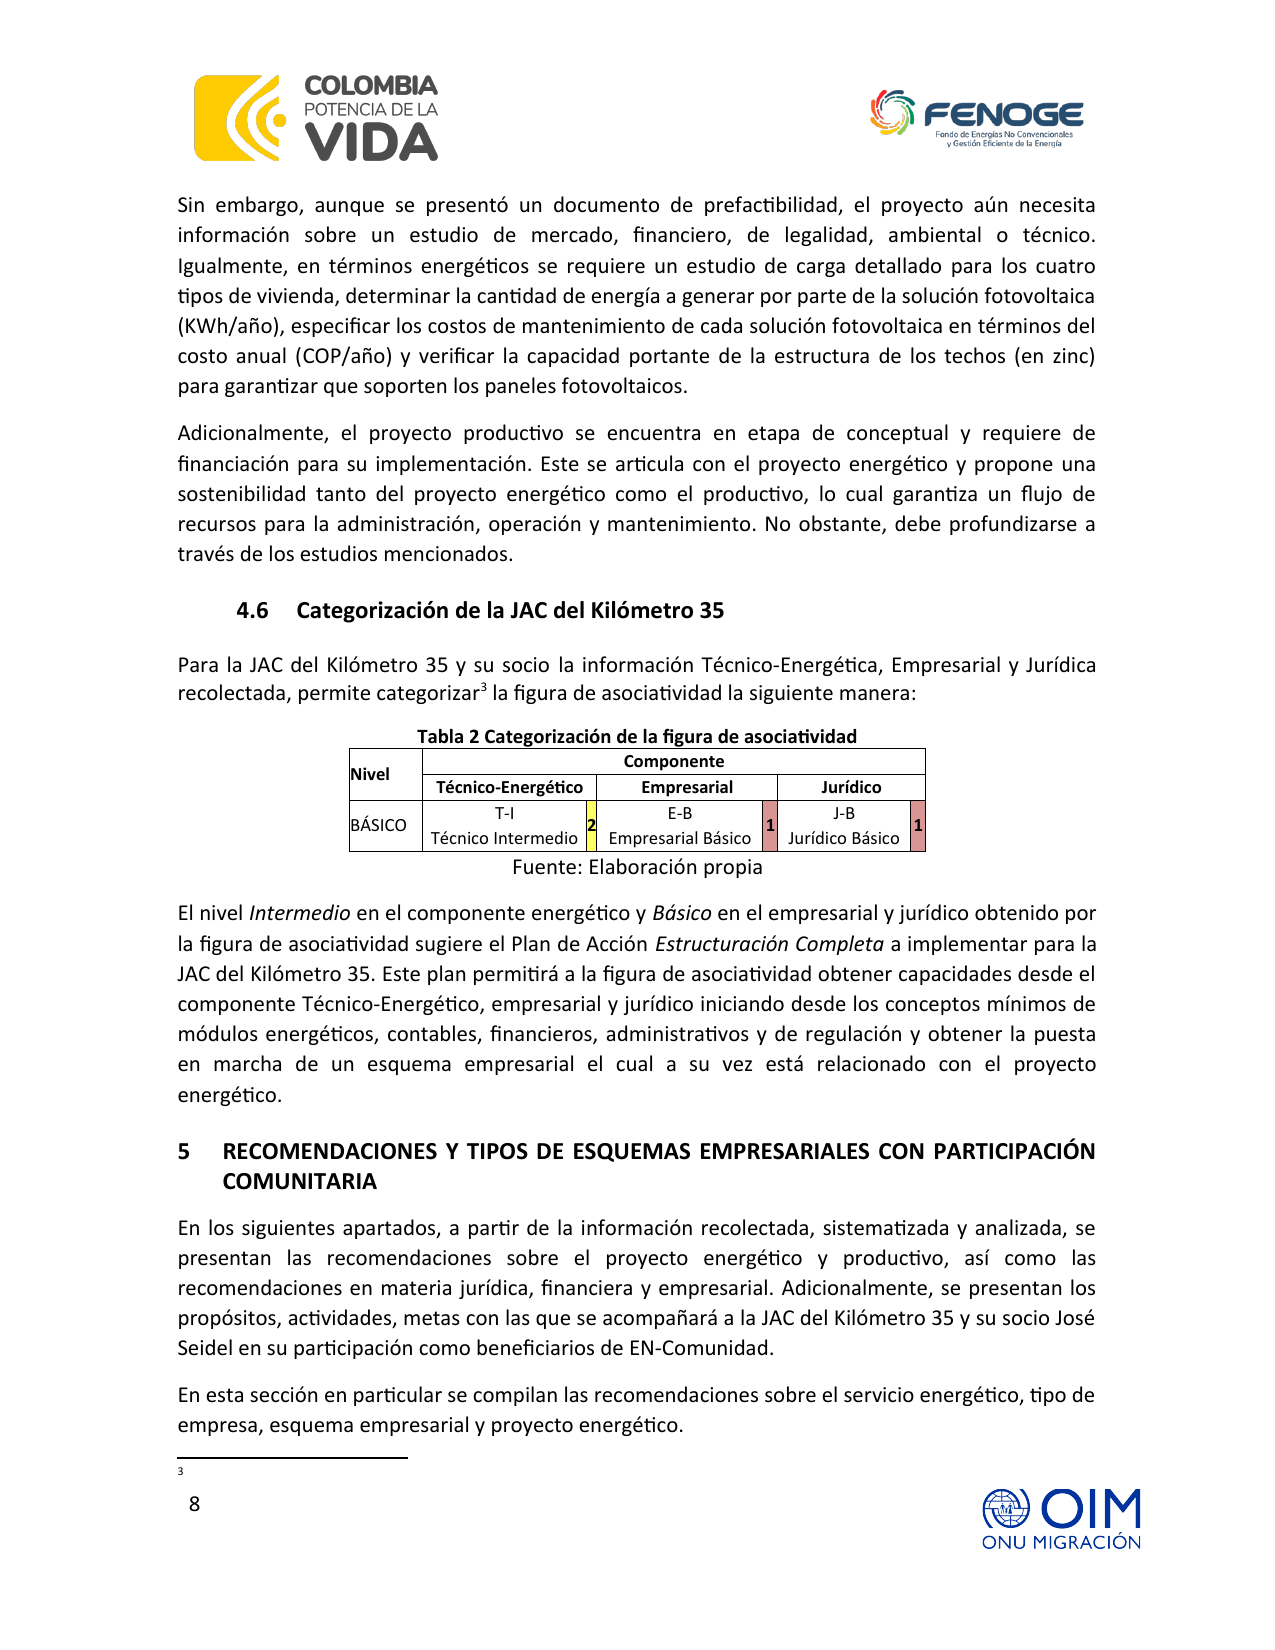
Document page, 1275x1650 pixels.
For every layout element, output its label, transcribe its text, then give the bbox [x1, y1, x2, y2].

table_cell E-B Empresarial Básico [597, 801, 762, 851]
table_cell Jurídico [778, 775, 925, 800]
text Fuente: Elaboración propia [177, 852, 1098, 880]
text En esta sección en particular se compilan las recomendaciones sobre el servicio energético, tipo de empresa, esquema empresarial y proyecto energético. [177, 1380, 1098, 1438]
text Tabla 2 Categorización de la figura de asociatividad [177, 723, 1098, 748]
table_cell Técnico-Energético [423, 775, 596, 800]
picture [869, 88, 1086, 148]
table_header Nivel [350, 749, 422, 800]
table_cell T-I Técnico Intermedio [423, 801, 586, 851]
table_cell 1 [763, 801, 777, 851]
subtitle RECOMENDACIONES Y TIPOS DE ESQUEMAS EMPRESARIALES CON PARTICIPACIÓN COMUNITARIA [177, 1135, 1098, 1196]
picture [188, 73, 444, 163]
table_cell J-B Jurídico Básico [778, 801, 910, 851]
table_header Componente [423, 749, 925, 774]
table_cell BÁSICO [350, 801, 422, 851]
text En los siguientes apartados, a partir de la información recolectada, sistematizada y analizada, se presentan las recomendaciones sobre el proyecto energético y productivo, así como las recomendaciones en materia jurídica, financiera y empresarial. Adicionalmente, se presentan los propósitos, actividades, metas con las que se acompañará a la JAC del Kilómetro 35 y su socio José Seidel en su participación como beneficiarios de EN-Comunidad. [177, 1213, 1098, 1361]
text Sin embargo, aunque se presentó un documento de prefactibilidad, el proyecto aún necesita información sobre un estudio de mercado, financiero, de legalidad, ambiental o técnico. Igualmente, en términos energéticos se requiere un estudio de carga detallado para los cuatro tipos de vivienda, determinar la cantidad de energía a generar por parte de la solución fotovoltaica (KWh/año), especificar los costos de mantenimiento de cada solución fotovoltaica en términos del costo anual (COP/año) y verificar la capacidad portante de la estructura de los techos (en zinc) para garantizar que soporten los paneles fotovoltaicos. [177, 190, 1098, 400]
table_cell 1 [911, 801, 925, 851]
subtitle Categorización de la JAC del Kilómetro 35 [236, 594, 1098, 625]
text Para la JAC del Kilómetro 35 y su socio la información Técnico-Energética, Empresarial y Jurídica recolectada, permite categorizar la figura de asociatividad la siguiente manera: [177, 650, 1098, 706]
table_cell Empresarial [597, 775, 777, 800]
text El nivel Intermedio en el componente energético y Básico en el empresarial y jurídico obtenido por la figura de asociatividad sugiere el Plan de Acción Estructuración Completa a implementar para la JAC del Kilómetro 35. Este plan permitirá a la figura de asociatividad obtener capacidades desde el componente Técnico-Energético, empresarial y jurídico iniciando desde los conceptos mínimos de módulos energéticos, contables, financieros, administrativos y de regulación y obtener la puesta en marcha de un esquema empresarial el cual a su vez está relacionado con el proyecto energético. [177, 898, 1098, 1108]
picture [982, 1489, 1141, 1549]
text Adicionalmente, el proyecto productivo se encuentra en etapa de conceptual y requiere de financiación para su implementación. Este se articula con el proyecto energético y propone una sostenibilidad tanto del proyecto energético como el productivo, lo cual garantiza un flujo de recursos para la administración, operación y mantenimiento. No obstante, debe profundizarse a través de los estudios mencionados. [177, 418, 1098, 567]
